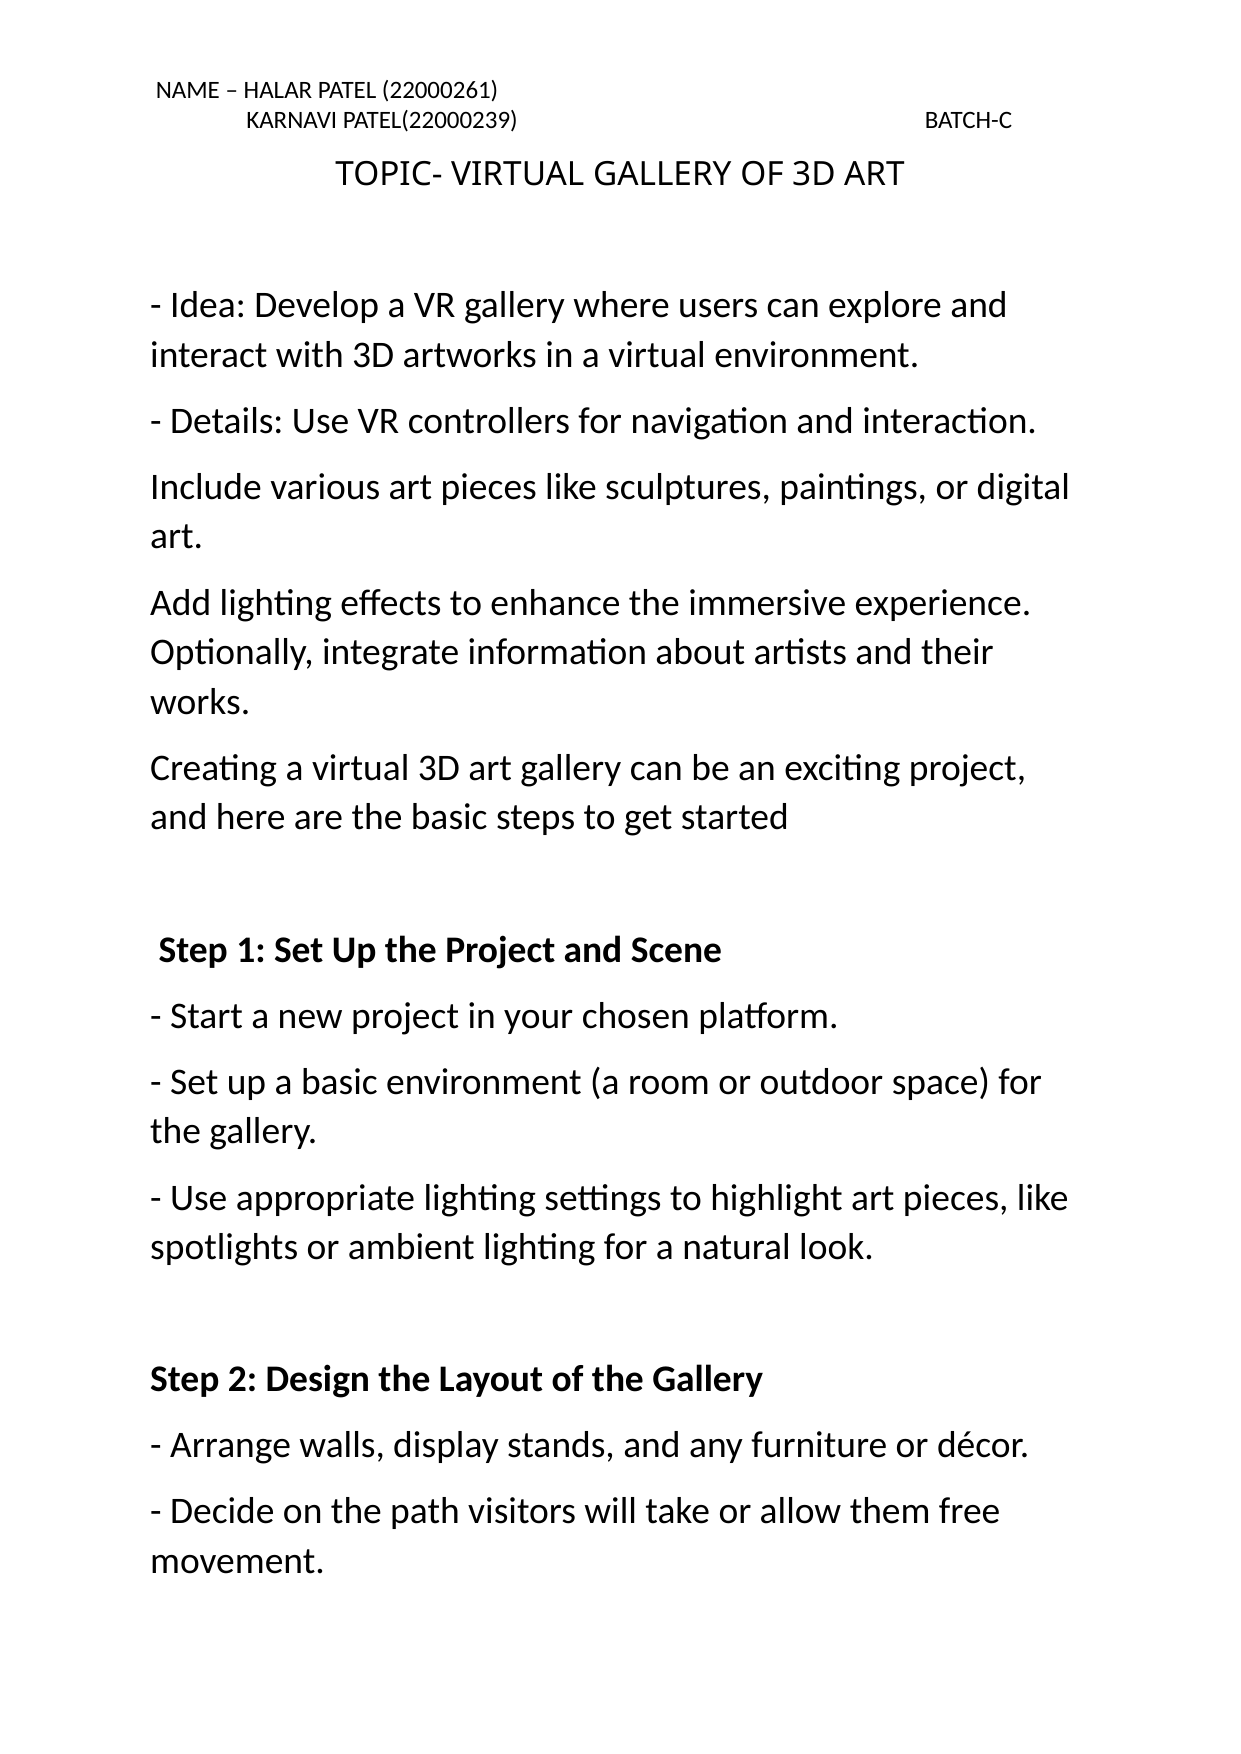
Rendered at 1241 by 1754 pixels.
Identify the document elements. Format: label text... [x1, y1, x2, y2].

text - Arrange walls, display stands, and any furniture or décor. [150, 1421, 1090, 1467]
text - Set up a basic environment (a room or outdoor space) for the gallery. [150, 1058, 1090, 1153]
text - Start a new project in your chosen platform. [150, 992, 1090, 1037]
text TOPIC- VIRTUAL GALLERY OF 3D ART [150, 150, 1090, 195]
text Add lighting effects to enhance the immersive experience. Optionally, integrate information about artists and their works. [150, 579, 1090, 723]
text - Idea: Develop a VR gallery where users can explore and interact with 3D artworks in a virtual environment. [150, 281, 1090, 377]
text Step 1: Set Up the Project and Scene [150, 926, 1090, 971]
text - Use appropriate lighting settings to highlight art pieces, like spotlights or ambient lighting for a natural look. [150, 1173, 1090, 1269]
text Include various art pieces like sculptures, paintings, or digital art. [150, 463, 1090, 558]
text Creating a virtual 3D art gallery can be an exciting project, and here are the basic steps to get started [150, 744, 1090, 839]
text - Details: Use VR controllers for navigation and interaction. [150, 397, 1090, 443]
text Step 2: Design the Layout of the Gallery [150, 1355, 1090, 1401]
text - Decide on the path visitors will take or allow them free movement. [150, 1487, 1090, 1583]
